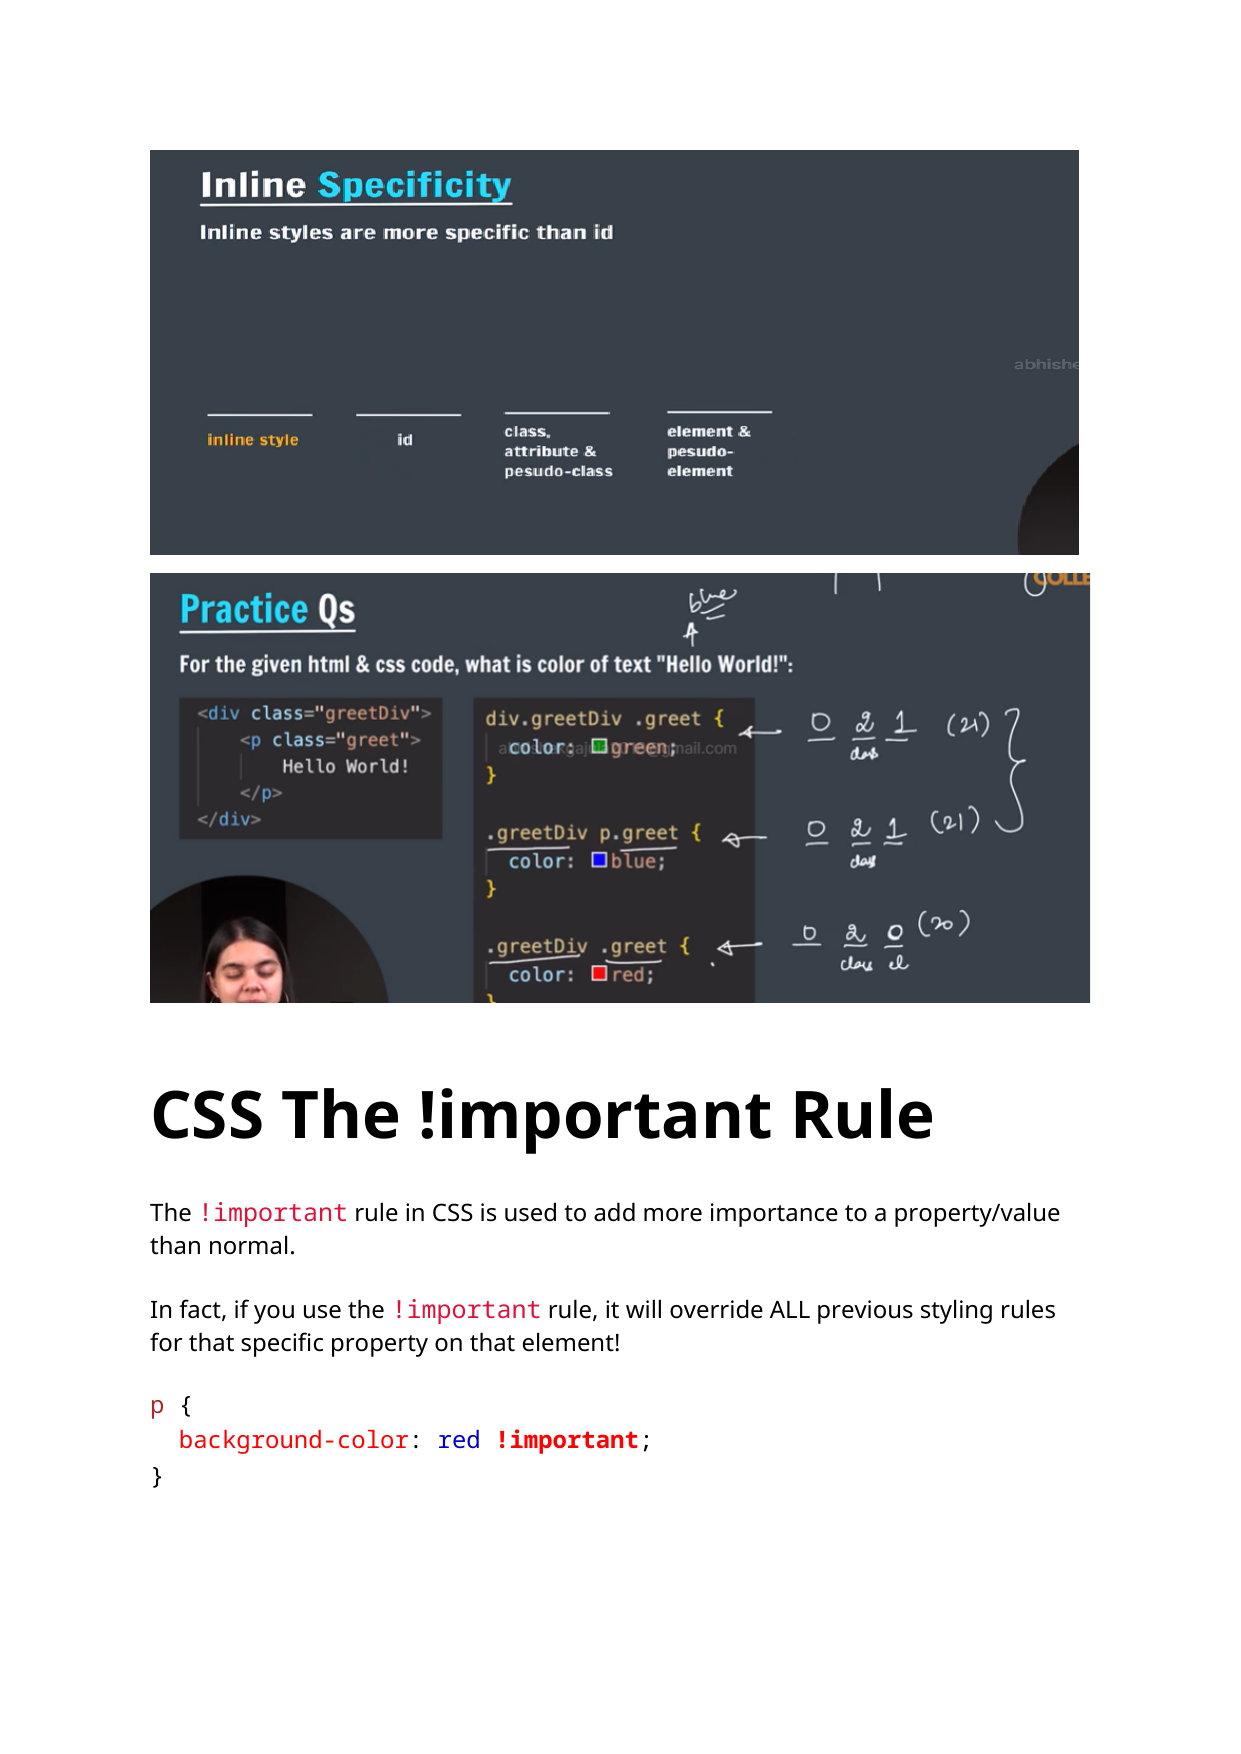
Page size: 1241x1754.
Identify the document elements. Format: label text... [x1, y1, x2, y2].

text In fact, if you use the !important rule, it will override ALL previous styling rules for that specific property on that element! [150, 1291, 1090, 1358]
picture [150, 150, 1079, 555]
text p { background-color: red !important; } [150, 1388, 1090, 1491]
subtitle CSS The !important Rule [150, 1068, 1090, 1158]
text The !important rule in CSS is used to add more importance to a property/value than normal. [150, 1195, 1090, 1261]
picture [150, 573, 1091, 1003]
